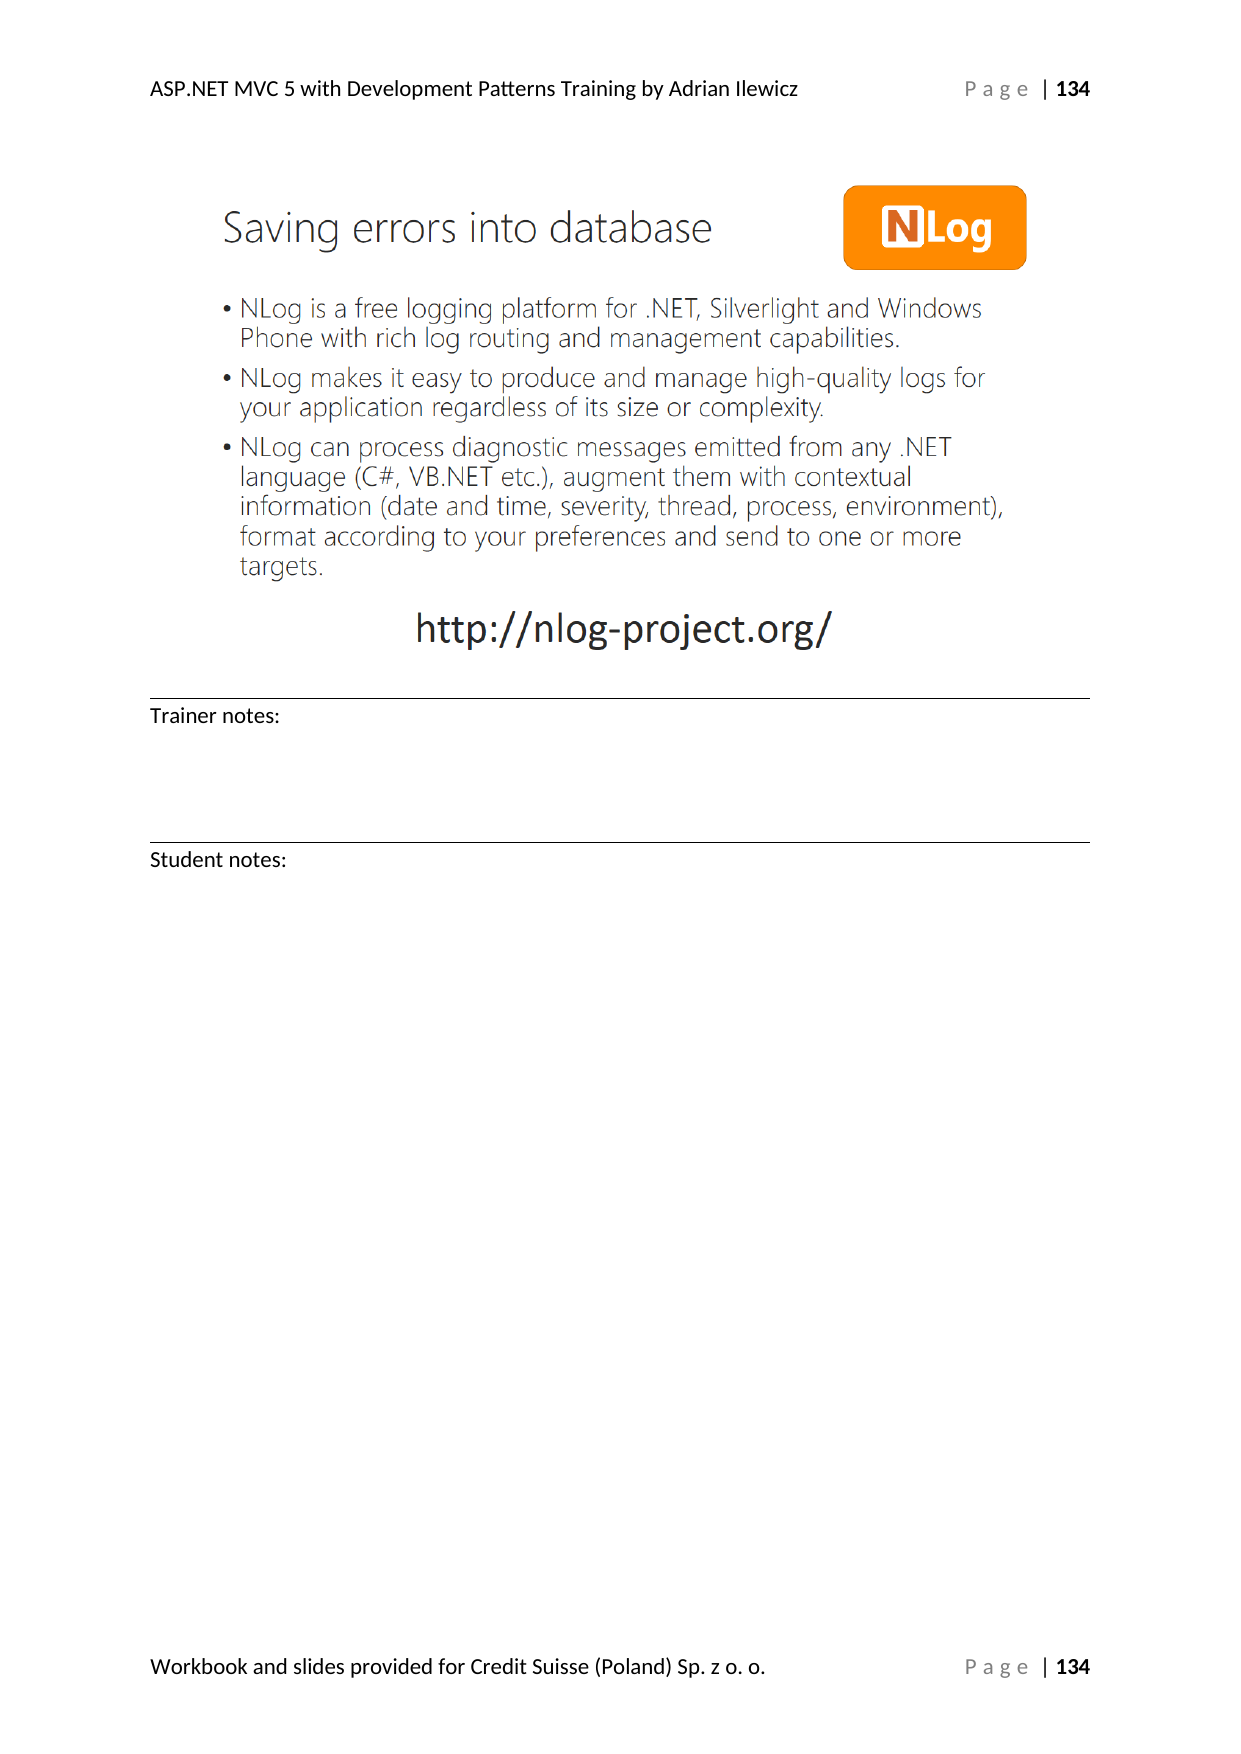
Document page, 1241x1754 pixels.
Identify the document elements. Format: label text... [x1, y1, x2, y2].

picture [150, 149, 1090, 680]
text Student notes: [150, 843, 1090, 873]
text Trainer notes: [150, 699, 1090, 729]
